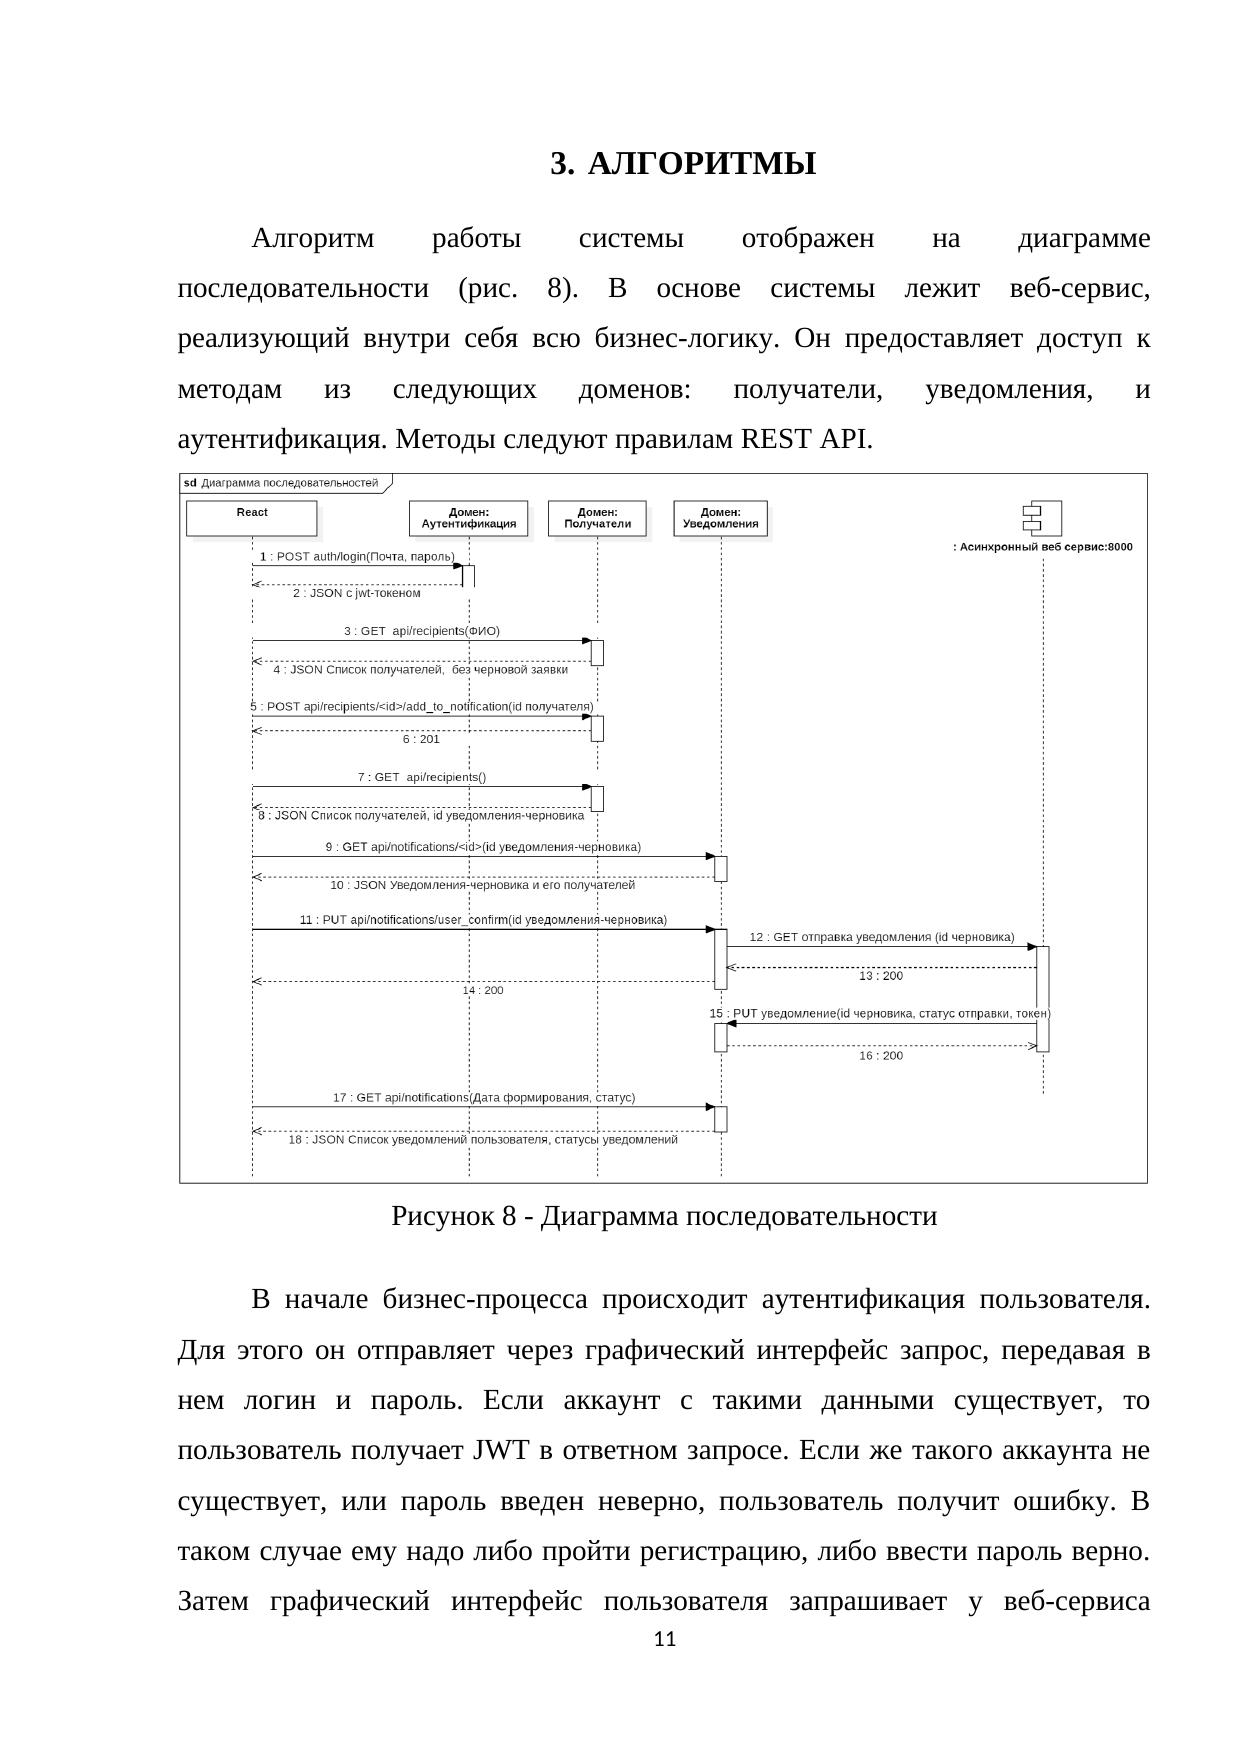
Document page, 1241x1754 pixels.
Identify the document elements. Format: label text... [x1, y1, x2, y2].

picture [177, 471, 1152, 1184]
subtitle АЛГОРИТМЫ [215, 143, 1152, 181]
text Алгоритм работы системы отображен на диаграмме последовательности (рис. 8). В основе системы лежит веб-сервис, реализующий внутри себя всю бизнес-логику. Он предоставляет доступ к методам из следующих доменов: получатели, уведомления, и аутентификация. Методы следуют правилам REST API. [177, 220, 1152, 454]
text Рисунок 8 - Диаграмма последовательности [177, 1198, 1152, 1231]
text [177, 1281, 1152, 1617]
